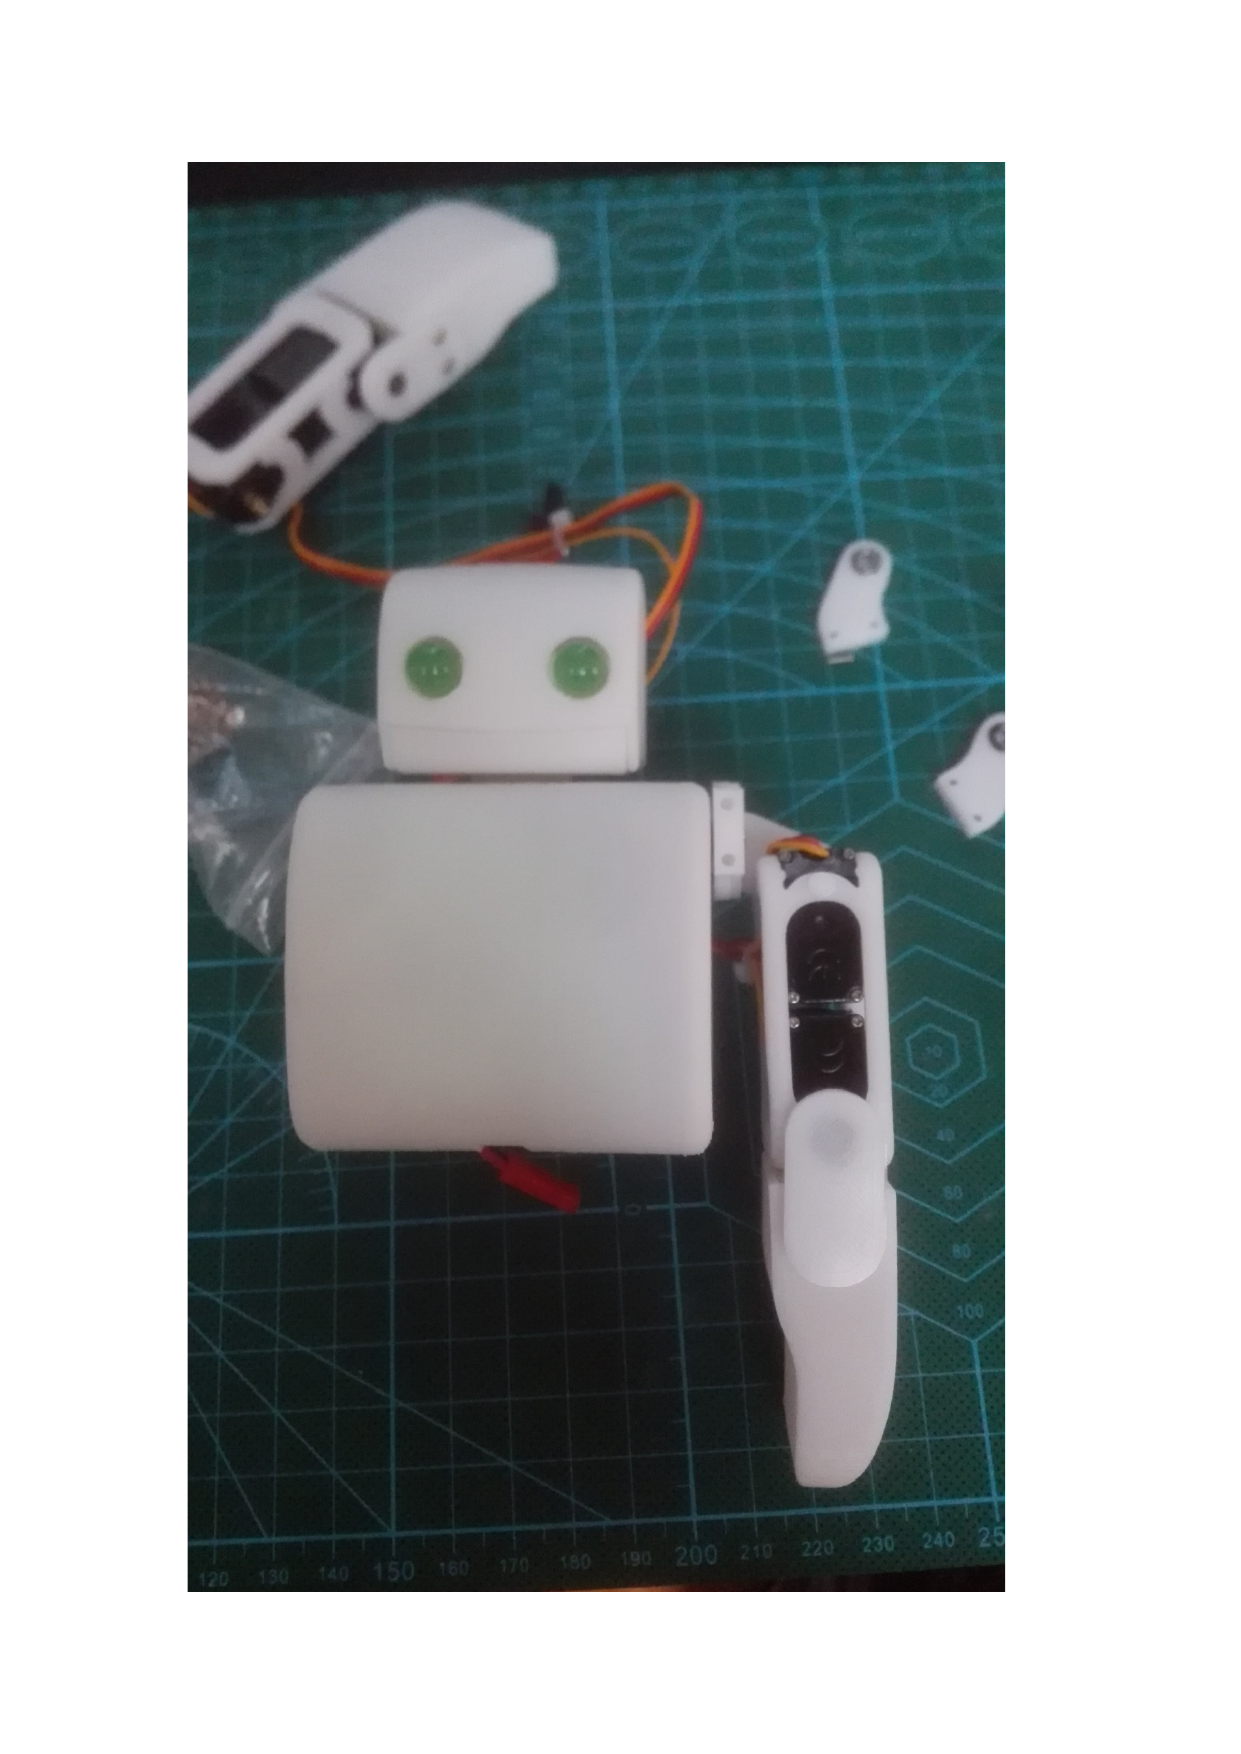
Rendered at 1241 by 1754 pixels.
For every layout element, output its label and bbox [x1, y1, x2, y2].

picture [187, 162, 1006, 1592]
